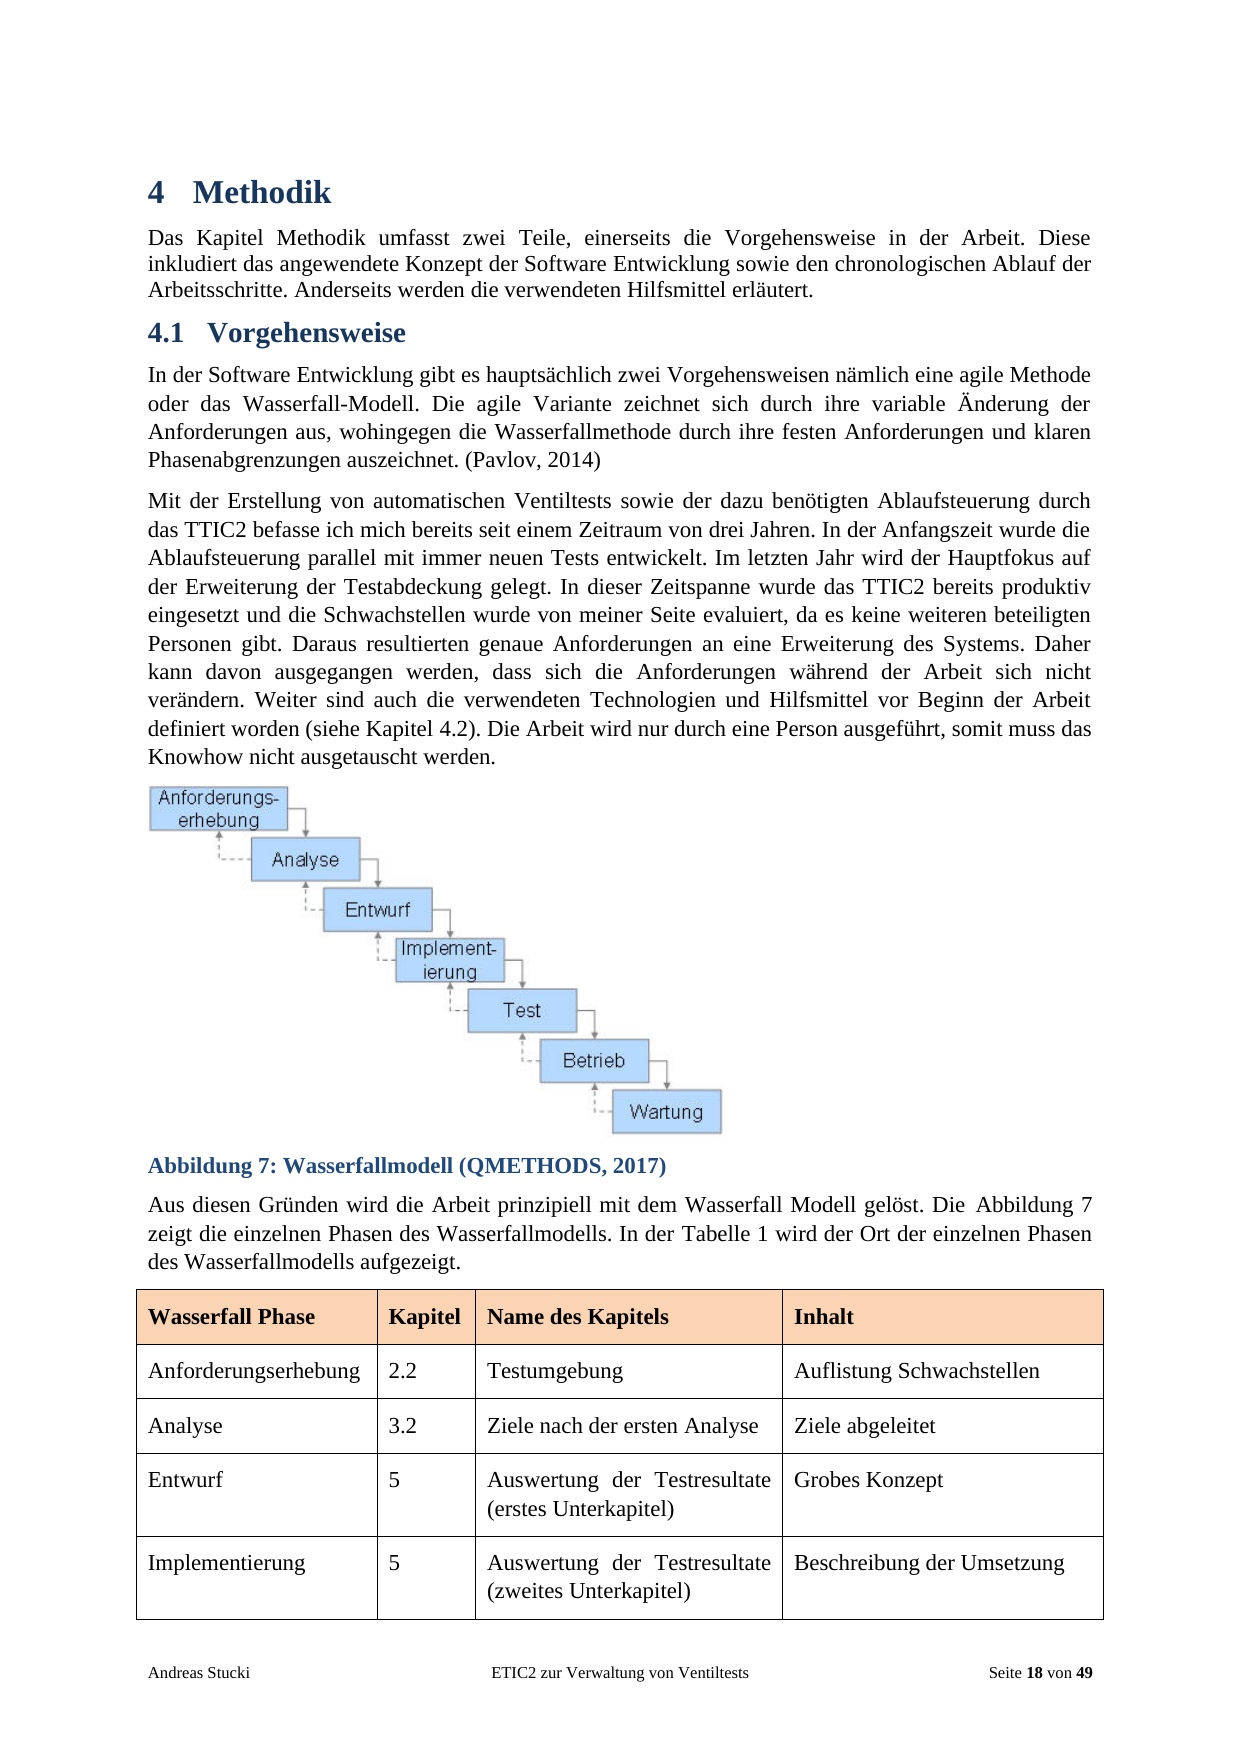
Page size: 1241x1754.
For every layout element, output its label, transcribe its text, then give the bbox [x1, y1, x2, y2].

table_cell Implementierung [137, 1537, 377, 1618]
table_cell Testumgebung [476, 1345, 782, 1398]
text In der Software Entwicklung gibt es hauptsächlich zwei Vorgehensweisen nämlich eine agile Methode oder das Wasserfall-Modell. Die agile Variante zeichnet sich durch ihre variable Änderung der Anforderungen aus, wohingegen die Wasserfallmethode durch ihre festen Anforderungen und klaren Phasenabgrenzungen auszeichnet. (Pavlov, 2014) [148, 361, 1092, 473]
table_cell Auflistung Schwachstellen [783, 1345, 1103, 1398]
table_cell Anforderungserhebung [137, 1345, 377, 1398]
text Aus diesen Gründen wird die Arbeit prinzipiell mit dem Wasserfall Modell gelöst. Die Abbildung 7 zeigt die einzelnen Phasen des Wasserfallmodells. In der Tabelle 1 wird der Ort der einzelnen Phasen des Wasserfallmodells aufgezeigt. [148, 1191, 1092, 1274]
table_cell 2.2 [378, 1345, 475, 1398]
text Mit der Erstellung von automatischen Ventiltests sowie der dazu benötigten Ablaufsteuerung durch das TTIC2 befasse ich mich bereits seit einem Zeitraum von drei Jahren. In der Anfangszeit wurde die Ablaufsteuerung parallel mit immer neuen Tests entwickelt. Im letzten Jahr wird der Hauptfokus auf der Erweiterung der Testabdeckung gelegt. In dieser Zeitspanne wurde das TTIC2 bereits produktiv eingesetzt und die Schwachstellen wurde von meiner Seite evaluiert, da es keine weiteren beteiligten Personen gibt. Daraus resultierten genaue Anforderungen an eine Erweiterung des Systems. Daher kann davon ausgegangen werden, dass sich die Anforderungen während der Arbeit sich nicht verändern. Weiter sind auch die verwendeten Technologien und Hilfsmittel vor Beginn der Arbeit definiert worden (siehe Kapitel 4.2). Die Arbeit wird nur durch eine Person ausgeführt, somit muss das Knowhow nicht ausgetauscht werden. [148, 487, 1092, 770]
table_cell Ziele nach der ersten Analyse [476, 1399, 782, 1453]
table_cell Beschreibung der Umsetzung [783, 1537, 1103, 1618]
subtitle Vorgehensweise [148, 315, 1092, 349]
table_header Inhalt [783, 1290, 1103, 1344]
table_cell 5 [378, 1454, 475, 1536]
table_cell Grobes Konzept [783, 1454, 1103, 1536]
table_cell Auswertung der Testresultate (erstes Unterkapitel) [476, 1454, 782, 1536]
table_cell Entwurf [137, 1454, 377, 1536]
text Das Kapitel Methodik umfasst zwei Teile, einerseits die Vorgehensweise in der Arbeit. Diese inkludiert das angewendete Konzept der Software Entwicklung sowie den chronologischen Ablauf der Arbeitsschritte. Anderseits werden die verwendeten Hilfsmittel erläutert. [148, 223, 1092, 303]
table_header Name des Kapitels [476, 1290, 782, 1344]
table_header Wasserfall Phase [137, 1290, 377, 1344]
table_cell 3.2 [378, 1399, 475, 1453]
table_cell Auswertung der Testresultate (zweites Unterkapitel) [476, 1537, 782, 1618]
table_header Kapitel [378, 1290, 475, 1344]
table_cell Ziele abgeleitet [783, 1399, 1103, 1453]
picture [147, 784, 726, 1138]
table_cell 5 [378, 1537, 475, 1618]
subtitle Methodik [148, 173, 1092, 211]
table_cell Analyse [137, 1399, 377, 1453]
